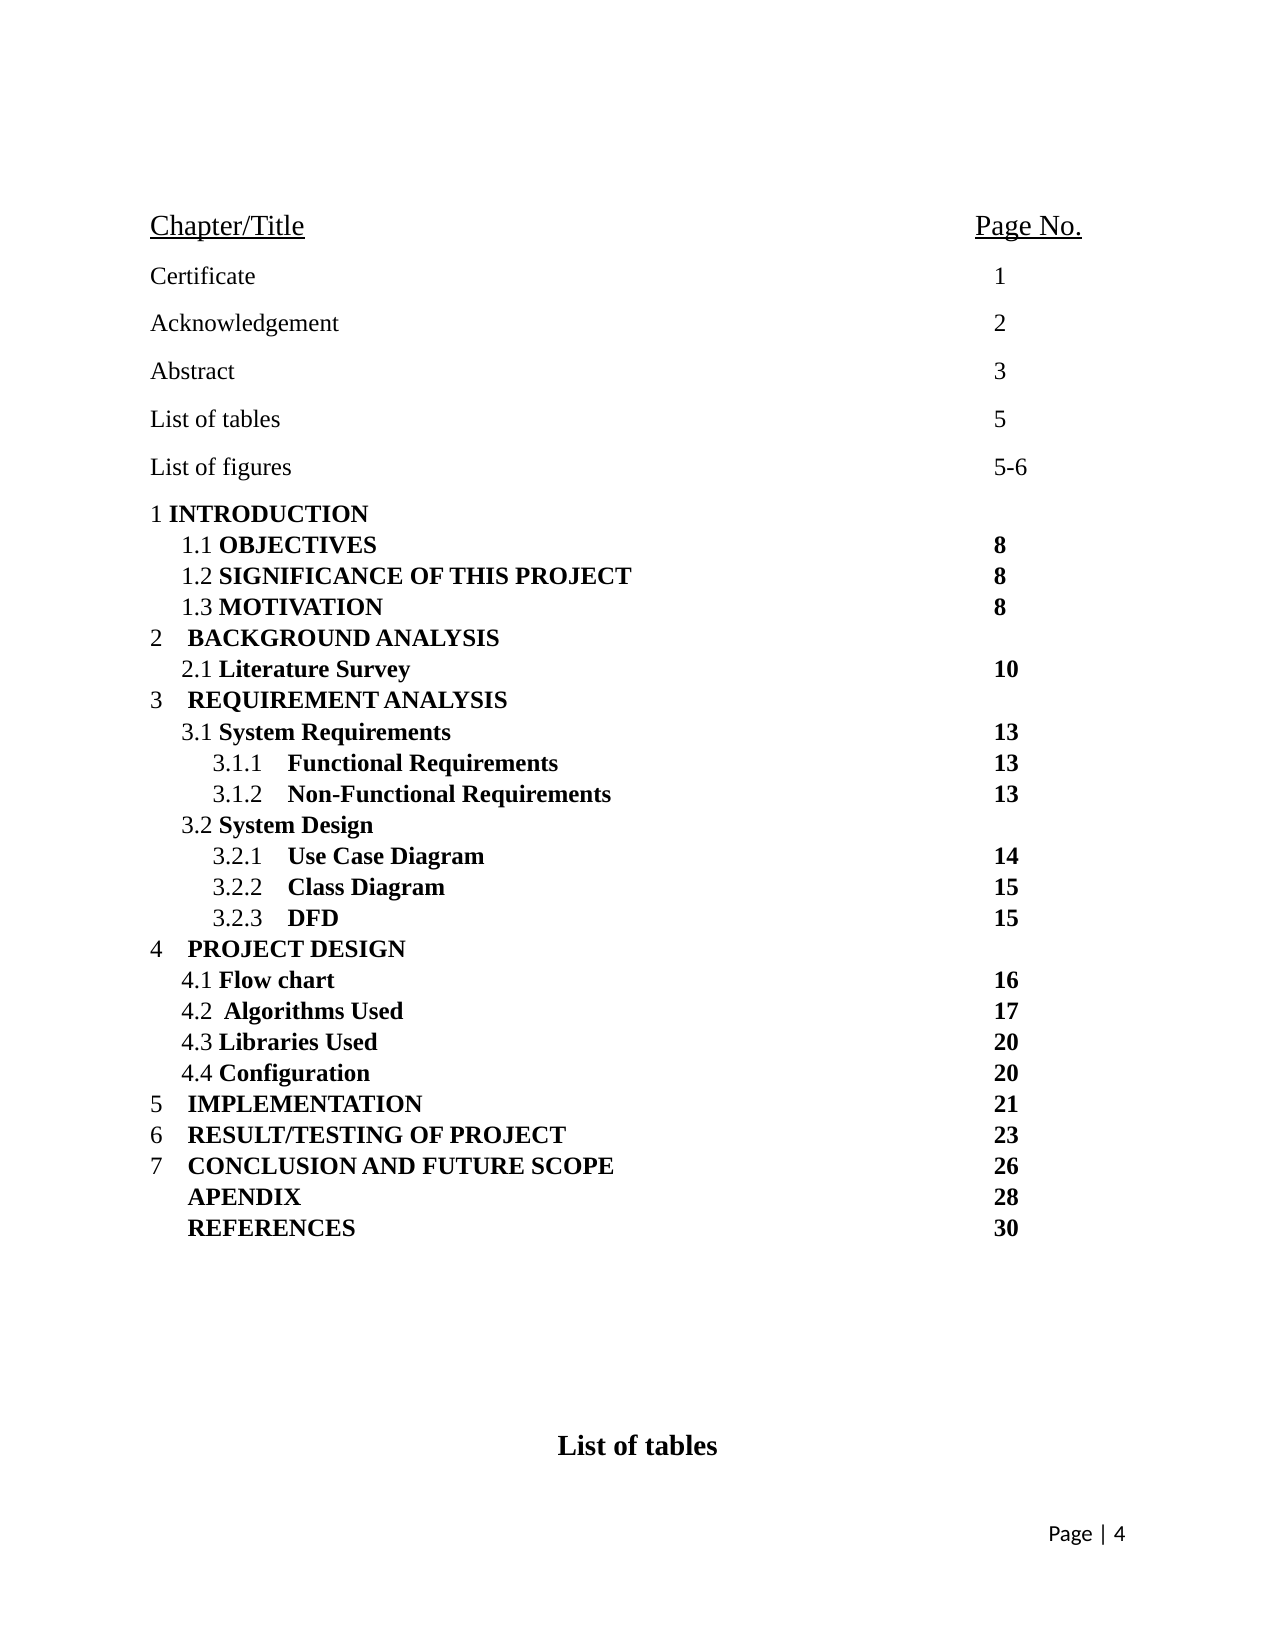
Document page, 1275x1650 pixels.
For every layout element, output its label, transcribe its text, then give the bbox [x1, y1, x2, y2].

list RESULT/TESTING OF PROJECT 23 [150, 1120, 1125, 1149]
list Non-Functional Requirements 13 [212, 779, 1125, 807]
list System Design [181, 810, 1125, 838]
text Chapter/Title Page No. [150, 208, 1125, 242]
text 1 INTRODUCTION [150, 499, 1125, 528]
text List of figures 5-6 [150, 452, 1125, 480]
list CONCLUSION AND FUTURE SCOPE 26 [150, 1151, 1125, 1180]
list REQUIREMENT ANALYSIS [150, 686, 1125, 714]
list Algorithms Used 17 [181, 996, 1125, 1025]
list SIGNIFICANCE OF THIS PROJECT 8 [181, 561, 1125, 590]
text Abstract 3 [150, 356, 1125, 385]
list Functional Requirements 13 [212, 748, 1125, 776]
list REFERENCES 30 [187, 1213, 1125, 1242]
list MOTIVATION 8 [181, 592, 1125, 621]
list PROJECT DESIGN [150, 934, 1125, 963]
text Certificate 1 [150, 261, 1125, 289]
list Literature Survey 10 [181, 654, 1125, 683]
list Flow chart 16 [181, 965, 1125, 994]
text Acknowledgement 2 [150, 308, 1125, 337]
list APENDIX 28 [187, 1182, 1125, 1211]
text List of tables 5 [150, 404, 1125, 433]
list BACKGROUND ANALYSIS [150, 623, 1125, 652]
list Use Case Diagram 14 [212, 841, 1125, 869]
list DFD 15 [212, 903, 1125, 932]
list OBJECTIVES 8 [181, 530, 1125, 559]
list Configuration 20 [181, 1058, 1125, 1087]
list Libraries Used 20 [181, 1027, 1125, 1056]
list IMPLEMENTATION 21 [150, 1089, 1125, 1118]
list Class Diagram 15 [212, 872, 1125, 901]
text List of tables [150, 1428, 1125, 1461]
list System Requirements 13 [181, 717, 1125, 745]
